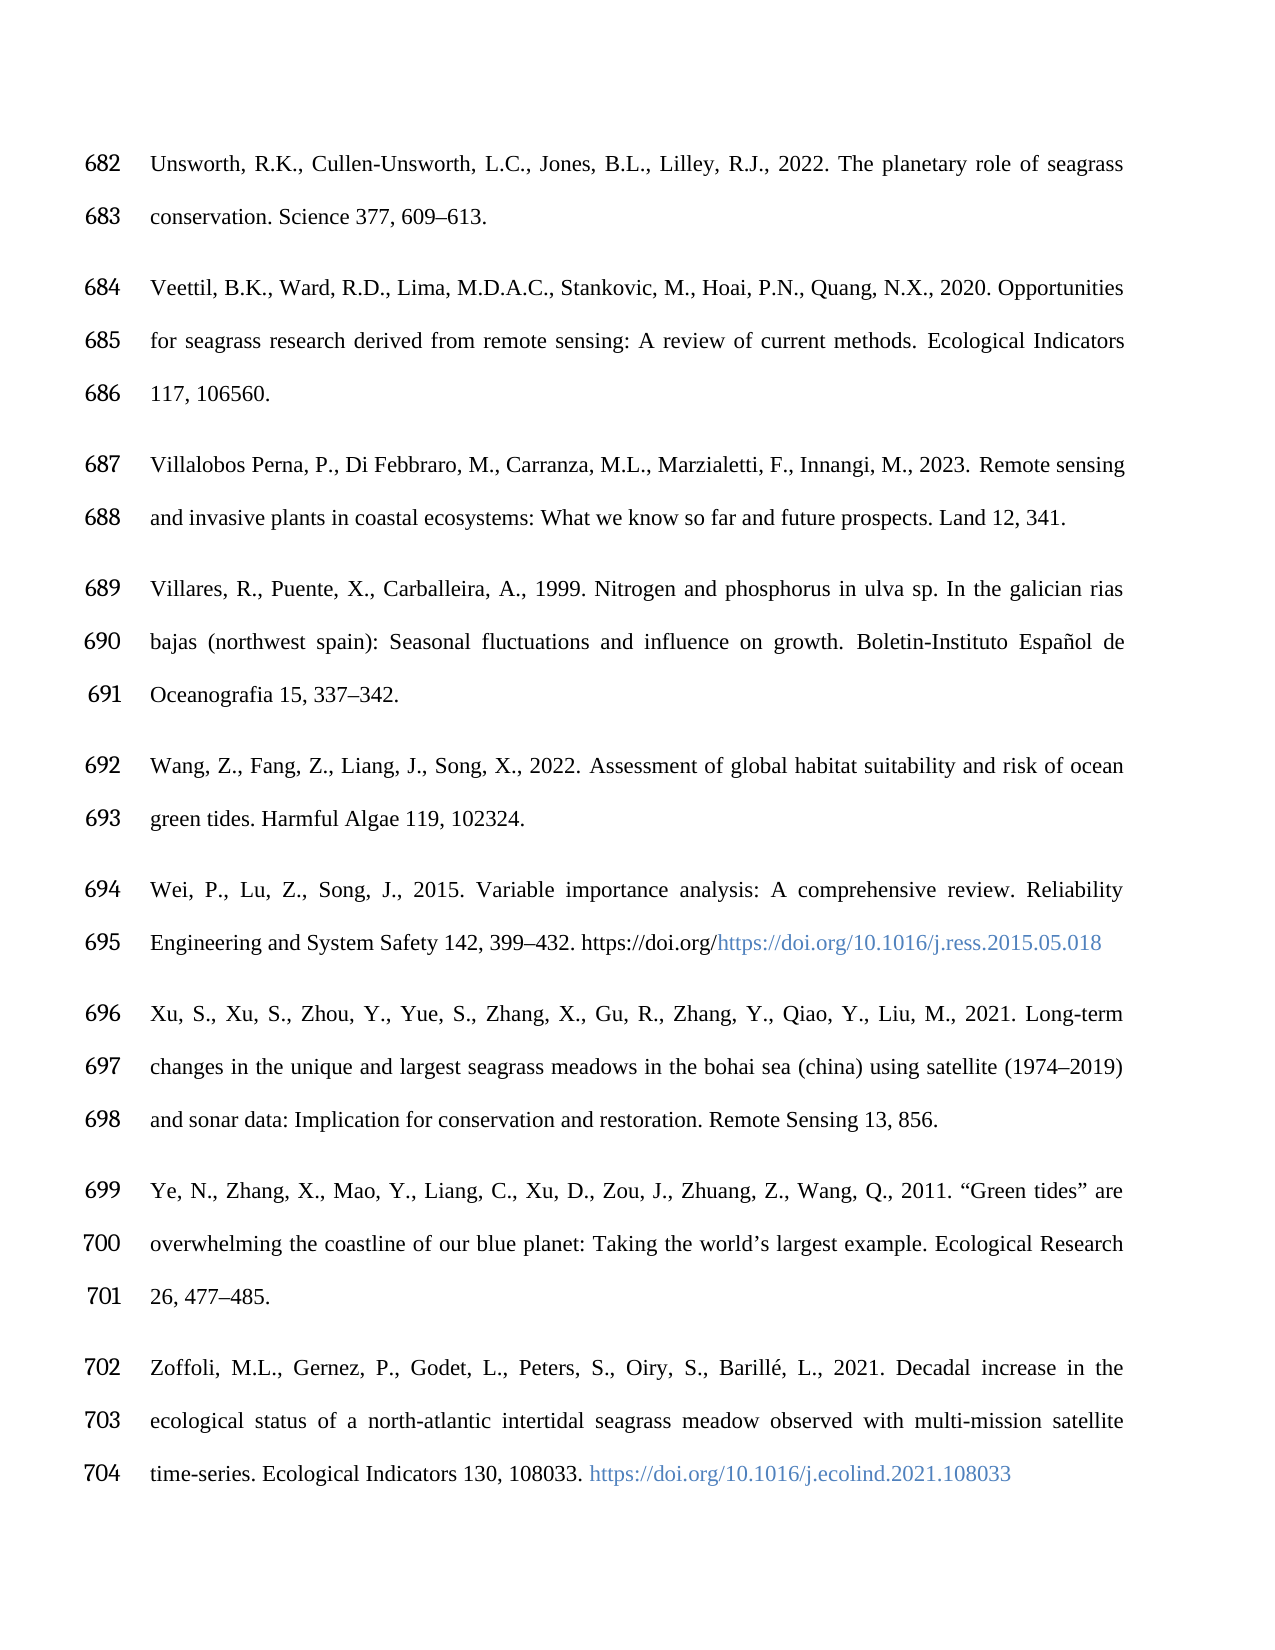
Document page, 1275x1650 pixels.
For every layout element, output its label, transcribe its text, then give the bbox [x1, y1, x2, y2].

text Veettil, B.K., Ward, R.D., Lima, M.D.A.C., Stankovic, M., Hoai, P.N., Quang, N.X., 2020. Opportunities for seagrass research derived from remote sensing: A review of current methods. Ecological Indicators 117, 106560. [150, 274, 1125, 406]
text Wei, P., Lu, Z., Song, J., 2015. Variable importance analysis: A comprehensive review. Reliability Engineering and System Safety 142, 399–432. https://doi.org/https://doi.org/10.1016/j.ress.2015.05.018 [150, 876, 1125, 955]
text Zoffoli, M.L., Gernez, P., Godet, L., Peters, S., Oiry, S., Barillé, L., 2021. Decadal increase in the ecological status of a north-atlantic intertidal seagrass meadow observed with multi-mission satellite time-series. Ecological Indicators 130, 108033. https://doi.org/10.1016/j.ecolind.2021.108033 [150, 1354, 1125, 1486]
text Xu, S., Xu, S., Zhou, Y., Yue, S., Zhang, X., Gu, R., Zhang, Y., Qiao, Y., Liu, M., 2021. Long-term changes in the unique and largest seagrass meadows in the bohai sea (china) using satellite (1974–2019) and sonar data: Implication for conservation and restoration. Remote Sensing 13, 856. [150, 1000, 1125, 1132]
text Villalobos Perna, P., Di Febbraro, M., Carranza, M.L., Marzialetti, F., Innangi, M., 2023. Remote sensing and invasive plants in coastal ecosystems: What we know so far and future prospects. Land 12, 341. [150, 451, 1125, 530]
text Wang, Z., Fang, Z., Liang, J., Song, X., 2022. Assessment of global habitat suitability and risk of ocean green tides. Harmful Algae 119, 102324. [150, 752, 1125, 831]
text Unsworth, R.K., Cullen-Unsworth, L.C., Jones, B.L., Lilley, R.J., 2022. The planetary role of seagrass conservation. Science 377, 609–613. [150, 150, 1125, 229]
text Ye, N., Zhang, X., Mao, Y., Liang, C., Xu, D., Zou, J., Zhuang, Z., Wang, Q., 2011. “Green tides” are overwhelming the coastline of our blue planet: Taking the world’s largest example. Ecological Research 26, 477–485. [150, 1177, 1125, 1309]
text Villares, R., Puente, X., Carballeira, A., 1999. Nitrogen and phosphorus in ulva sp. In the galician rias bajas (northwest spain): Seasonal fluctuations and influence on growth. Boletin-Instituto Español de Oceanografia 15, 337–342. [150, 575, 1125, 707]
